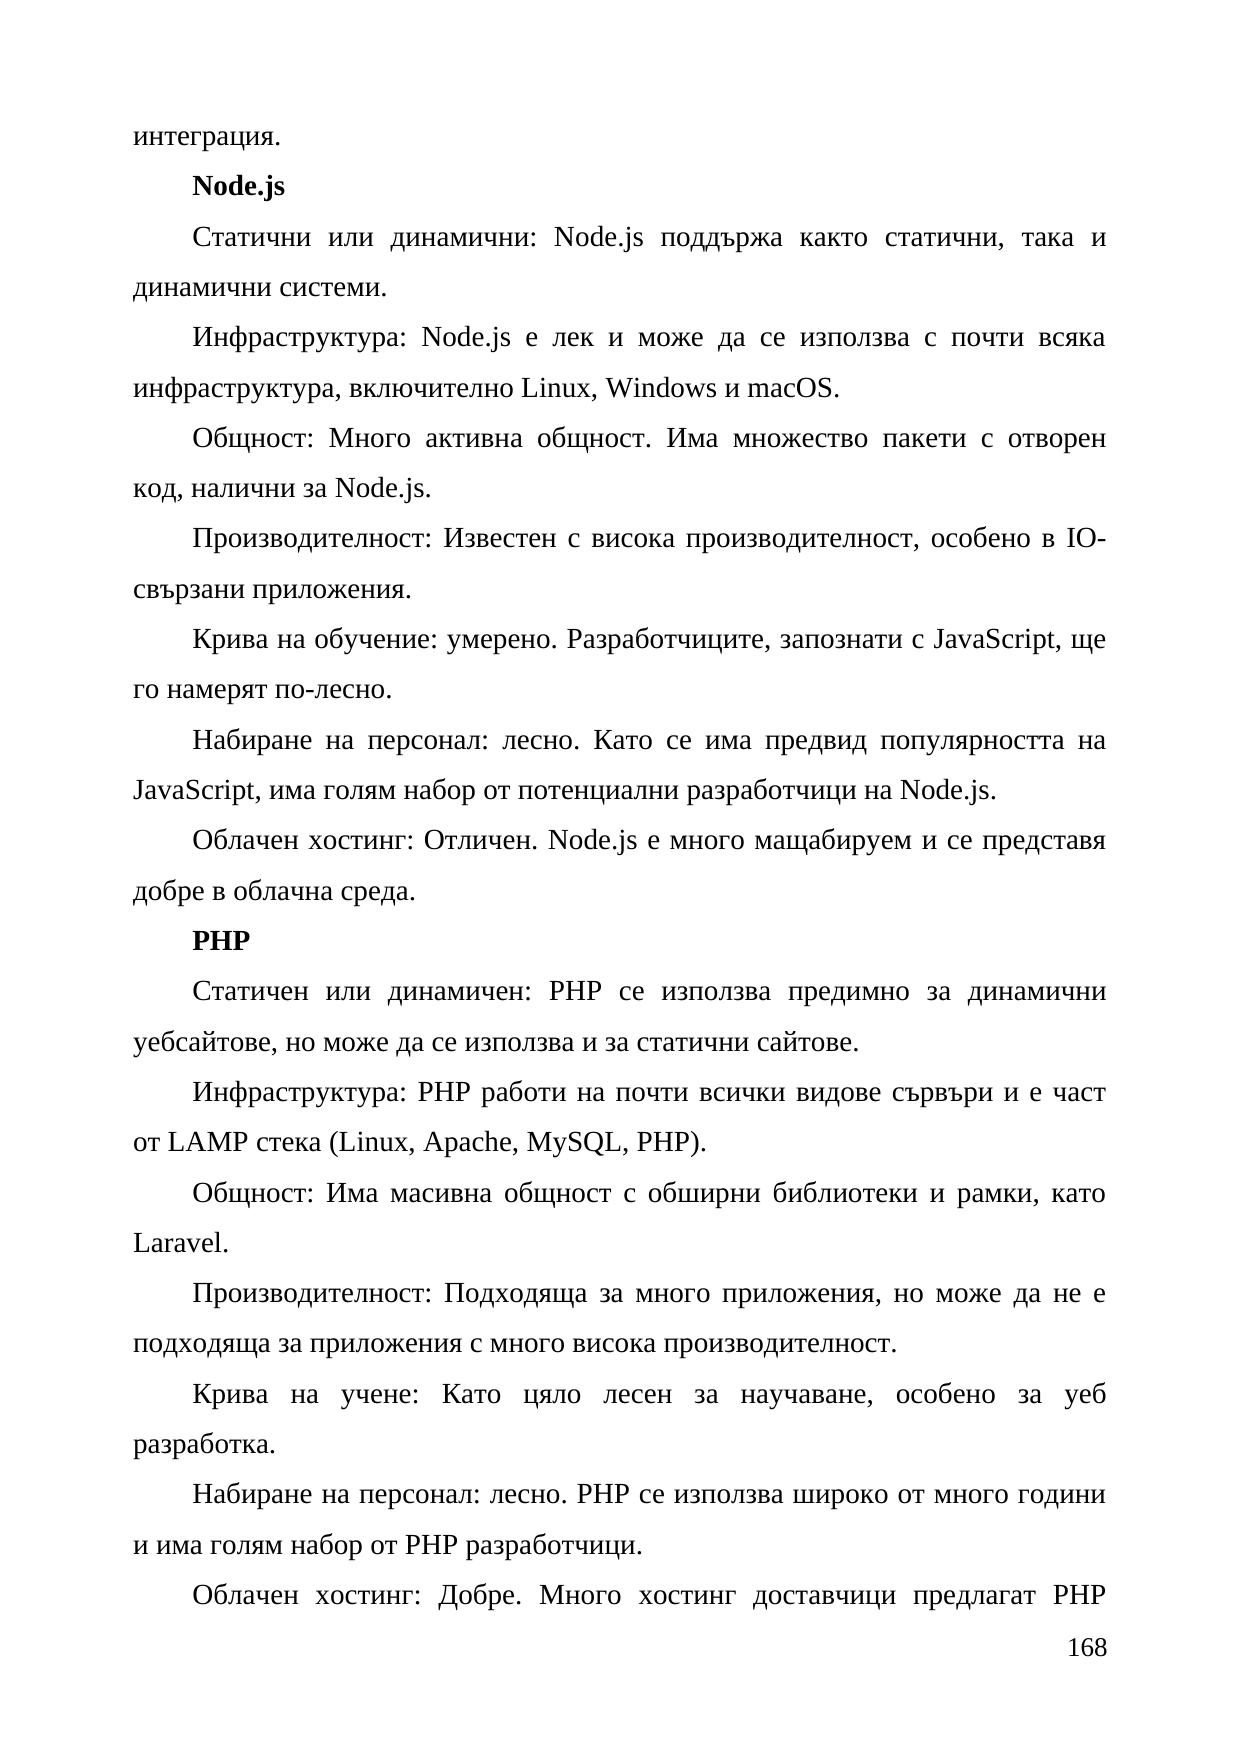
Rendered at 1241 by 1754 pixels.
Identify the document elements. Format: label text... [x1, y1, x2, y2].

text PHP [133, 923, 1107, 957]
text Набиране на персонал: лесно. PHP се използва широко от много години и има голям набор от PHP разработчици. [133, 1477, 1107, 1560]
text Инфраструктура: Node.js е лек и може да се използва с почти всяка инфраструктура, включително Linux, Windows и macOS. [133, 319, 1107, 403]
text Статичен или динамичен: PHP се използва предимно за динамични уебсайтове, но може да се използва и за статични сайтове. [133, 973, 1107, 1057]
text Набиране на персонал: лесно. Като се има предвид популярността на JavaScript, има голям набор от потенциални разработчици на Node.js. [133, 722, 1107, 806]
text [133, 118, 1107, 152]
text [133, 1577, 1107, 1611]
text Крива на учене: Като цяло лесен за научаване, особено за уеб разработка. [133, 1376, 1107, 1460]
text Инфраструктура: PHP работи на почти всички видове сървъри и е част от LAMP стека (Linux, Apache, MySQL, PHP). [133, 1074, 1107, 1158]
text Крива на обучение: умерено. Разработчиците, запознати с JavaScript, ще го намерят по-лесно. [133, 621, 1107, 705]
text Производителност: Подходяща за много приложения, но може да не е подходяща за приложения с много висока производителност. [133, 1275, 1107, 1359]
text Производителност: Известен с висока производителност, особено в IO-свързани приложения. [133, 521, 1107, 604]
text Общност: Има масивна общност с обширни библиотеки и рамки, като Laravel. [133, 1175, 1107, 1258]
text Node.js [133, 168, 1107, 202]
text Статични или динамични: Node.js поддържа както статични, така и динамични системи. [133, 219, 1107, 303]
text Общност: Много активна общност. Има множество пакети с отворен код, налични за Node.js. [133, 420, 1107, 504]
text Облачен хостинг: Отличен. Node.js е много мащабируем и се представя добре в облачна среда. [133, 822, 1107, 906]
